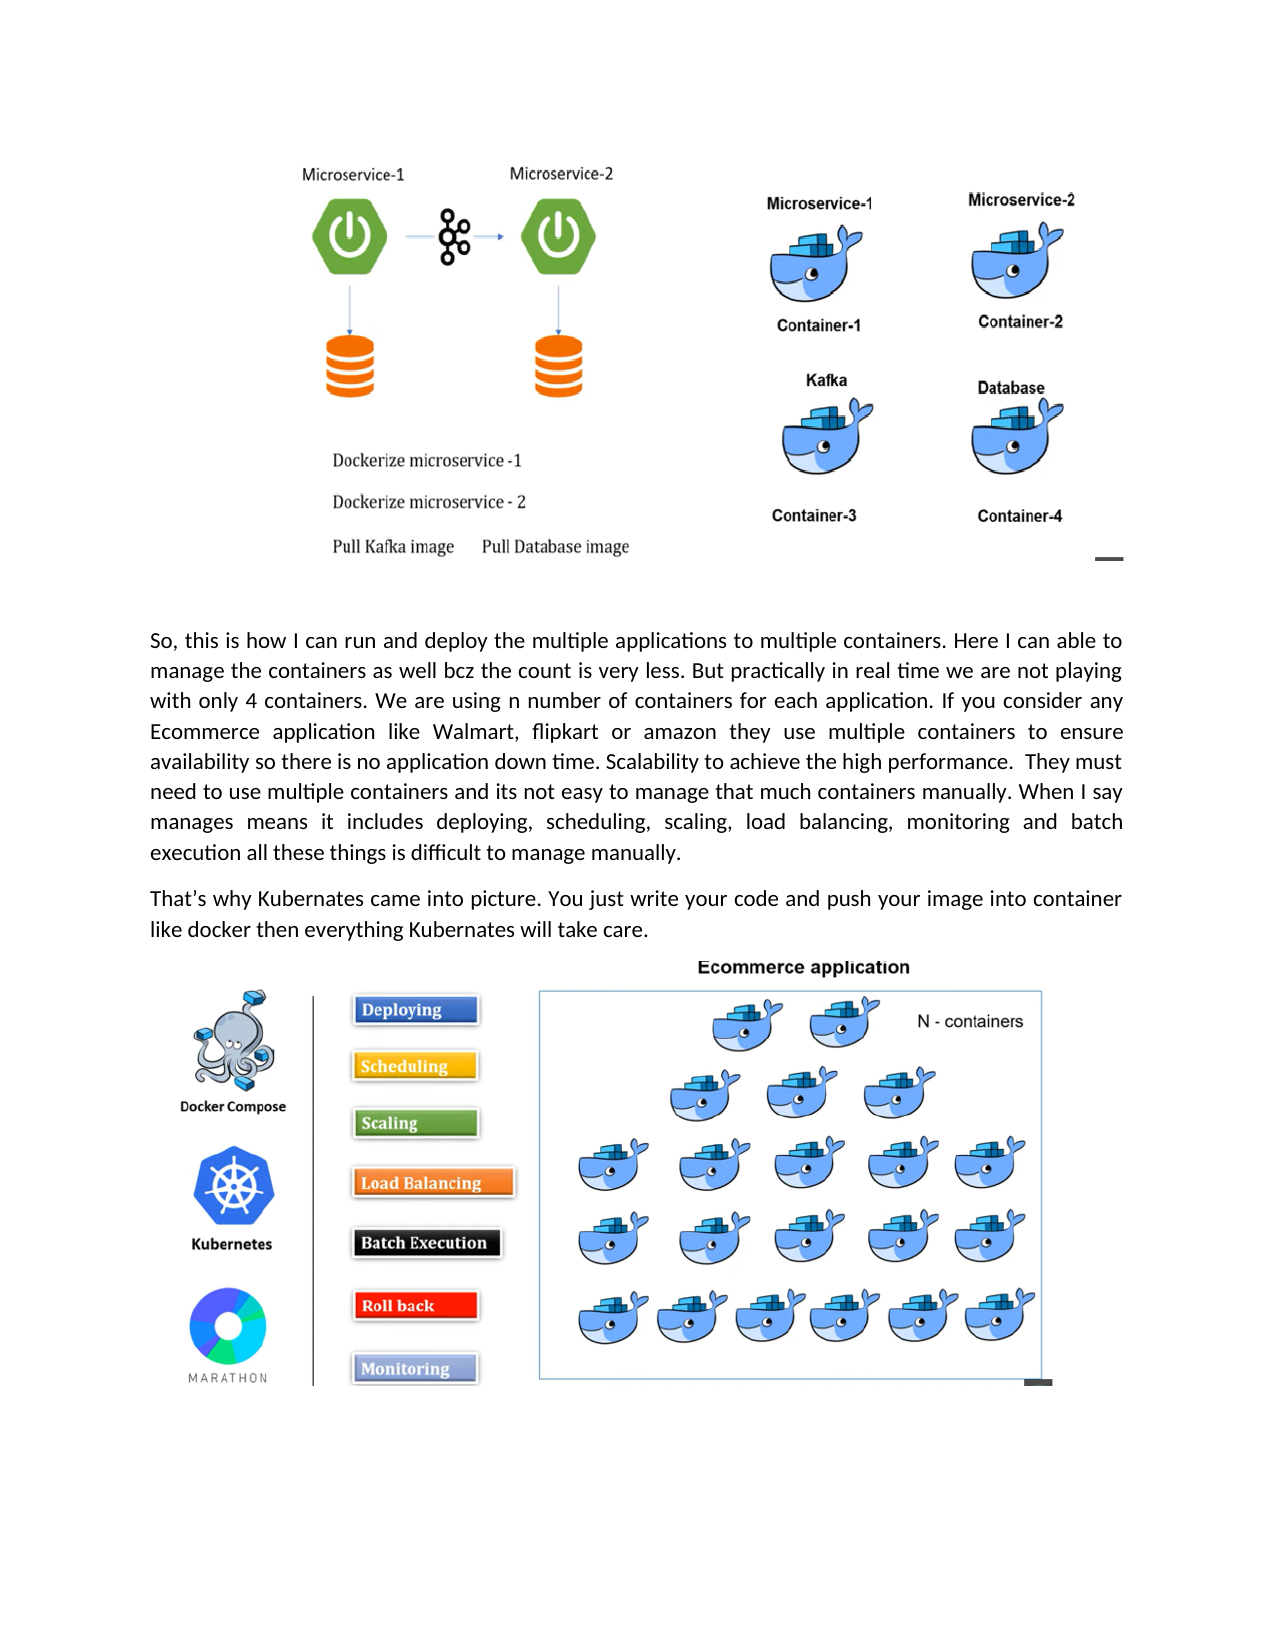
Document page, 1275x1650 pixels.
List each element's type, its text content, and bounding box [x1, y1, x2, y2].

picture [150, 961, 1125, 1386]
picture [225, 150, 1153, 561]
text That’s why Kubernates came into picture. You just write your code and push your image into container like docker then everything Kubernates will take care. [150, 884, 1125, 943]
text So, this is how I can run and deploy the multiple applications to multiple containers. Here I can able to manage the containers as well bcz the count is very less. But practically in real time we are not playing with only 4 containers. We are using n number of containers for each application. If you consider any Ecommerce application like Walmart, flipkart or amazon they use multiple containers to ensure availability so there is no application down time. Scalability to achieve the high performance. They must need to use multiple containers and its not easy to manage that much containers manually. When I say manages means it includes deploying, scheduling, scaling, load balancing, monitoring and batch execution all these things is difficult to manage manually. [150, 626, 1125, 866]
